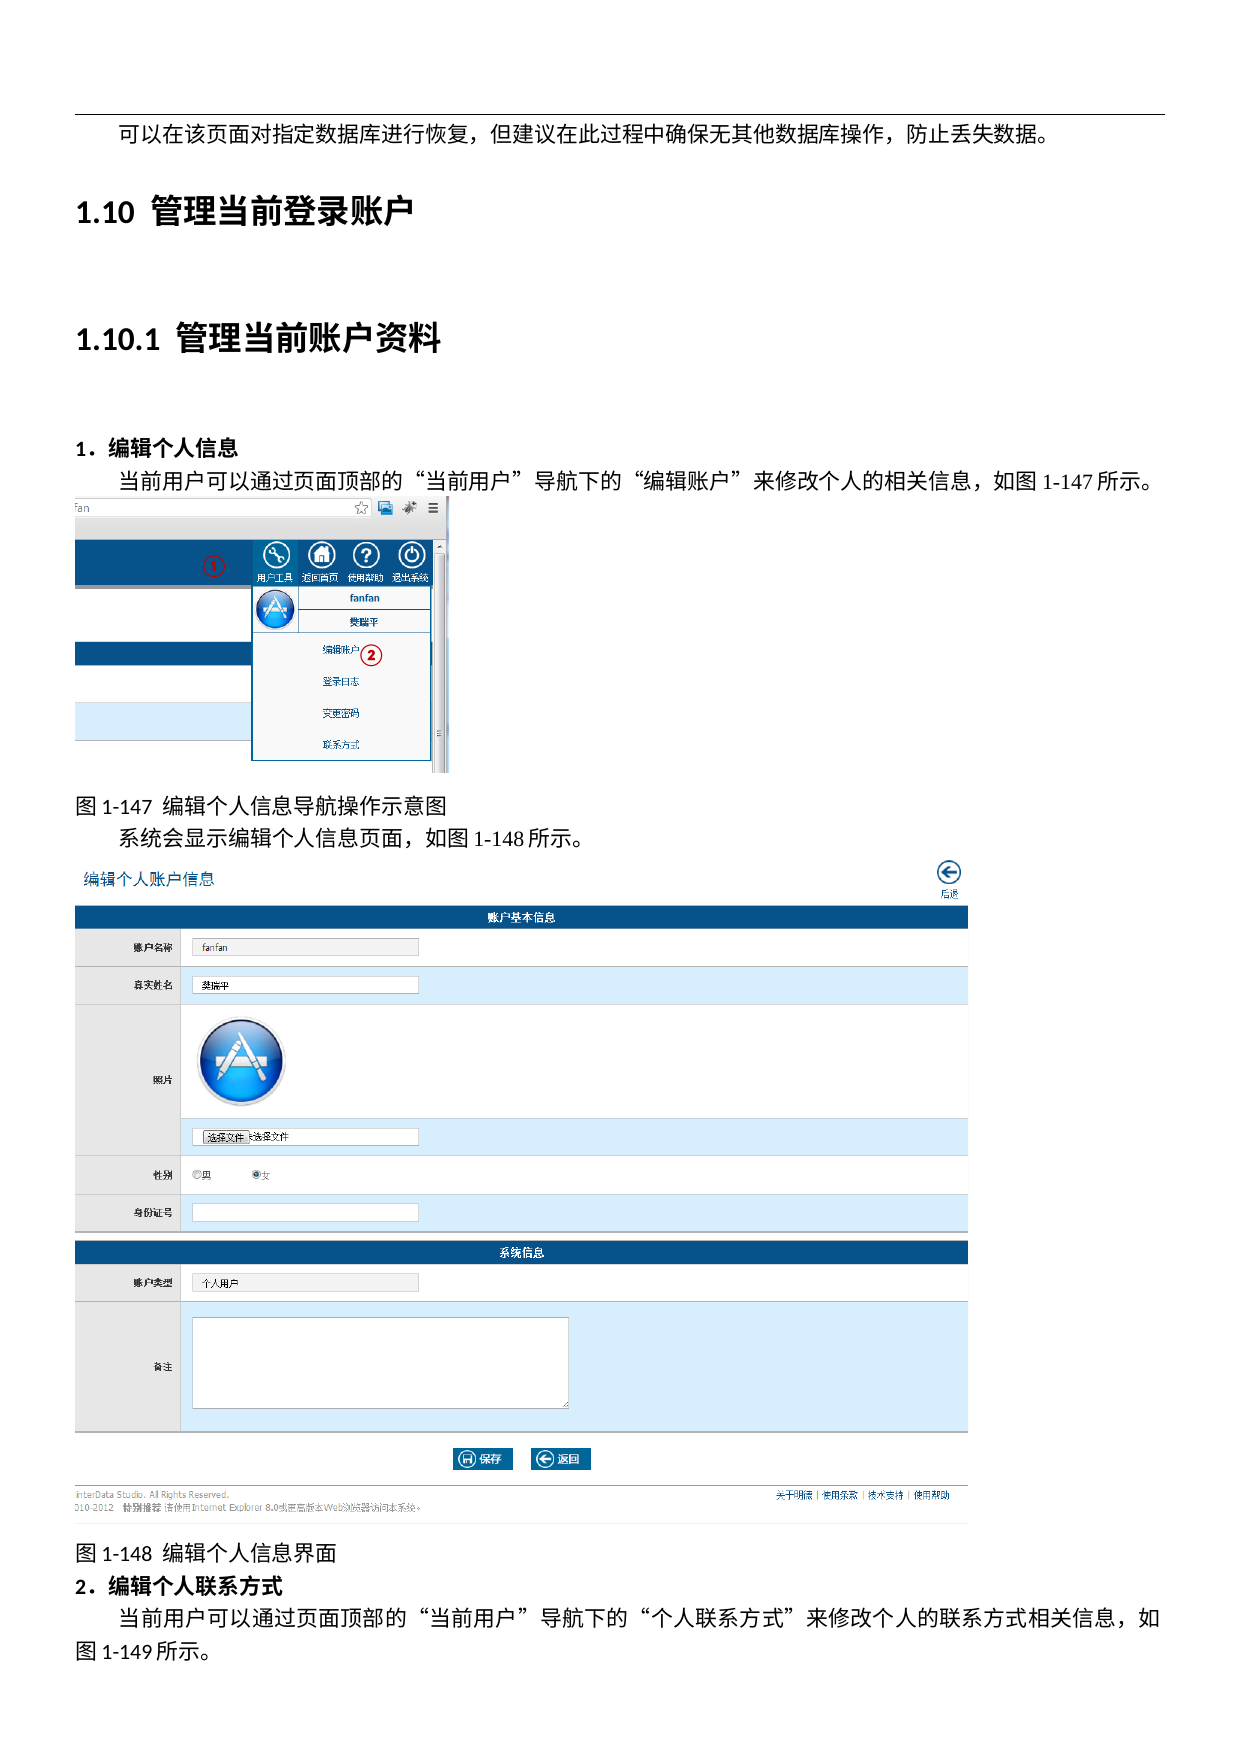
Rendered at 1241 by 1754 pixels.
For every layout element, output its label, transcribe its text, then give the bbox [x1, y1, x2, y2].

text 当前用户可以通过页面顶部的“当前用户”导航下的“编辑账户”来修改个人的相关信息，如图1-147所示。 [75, 463, 1165, 496]
text 可以在该页面对指定数据库进行恢复，但建议在此过程中确保无其他数据库操作，防止丢失数据。 [75, 117, 1165, 149]
text 当前用户可以通过页面顶部的“当前用户”导航下的“个人联系方式”来修改个人的联系方式相关信息，如图1-149所示。 [75, 1601, 1165, 1666]
text 2．编辑个人联系方式 [75, 1568, 1165, 1601]
picture [75, 853, 969, 1524]
list 图1-148 编辑个人信息界面 [75, 1536, 1165, 1568]
picture [75, 496, 450, 773]
list 图1-147 编辑个人信息导航操作示意图 [75, 788, 1165, 821]
text 系统会显示编辑个人信息页面，如图1-148所示。 [75, 821, 1165, 853]
subtitle 1.10 管理当前登录账户 [75, 177, 1165, 242]
text 1．编辑个人信息 [75, 431, 1165, 463]
subtitle 1.10.1 管理当前账户资料 [75, 304, 1165, 369]
